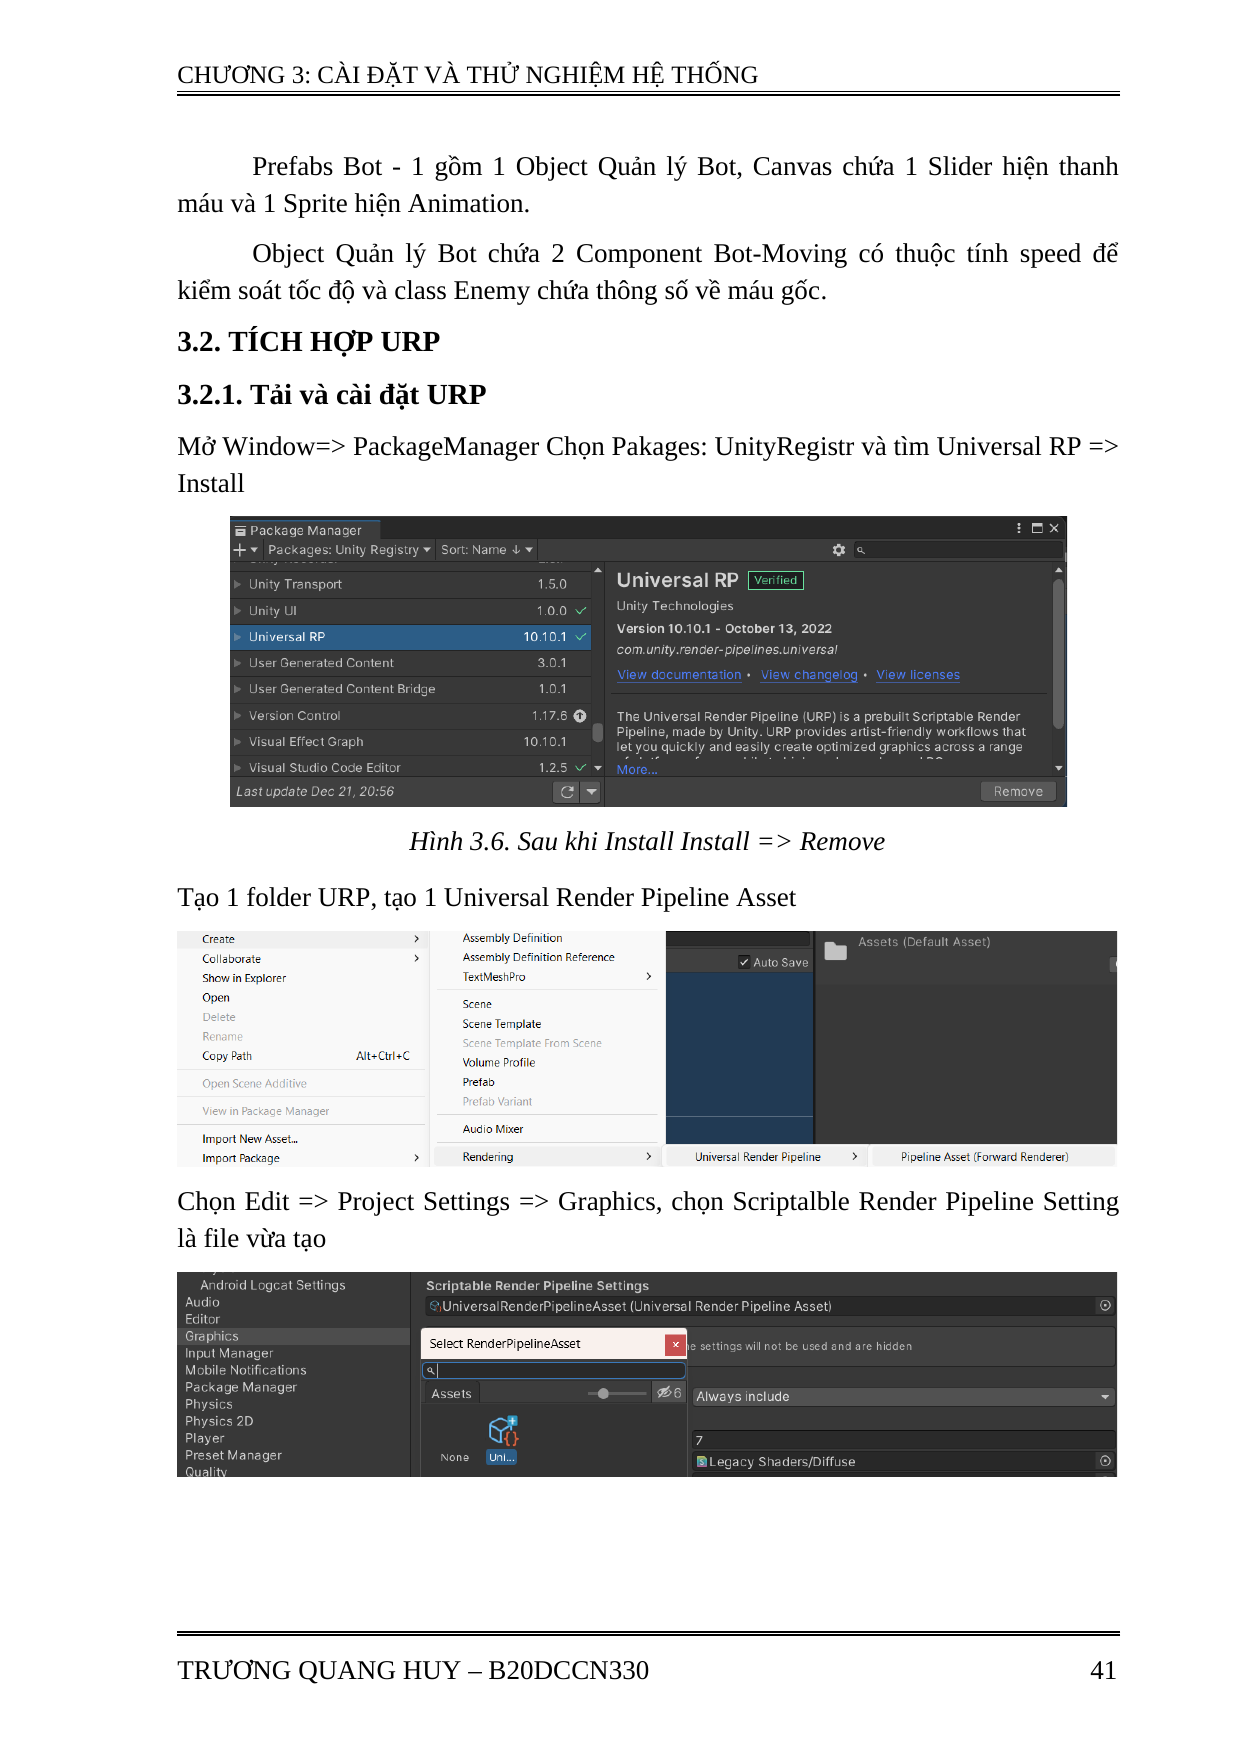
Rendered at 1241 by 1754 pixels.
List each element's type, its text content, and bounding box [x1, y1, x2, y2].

picture [177, 1272, 1118, 1477]
subtitle 3.2.1. Tải và cài đặt URP [177, 377, 1120, 410]
text Tạo 1 folder URP, tạo 1 Universal Render Pipeline Asset [177, 881, 1120, 912]
picture [230, 516, 1068, 807]
subtitle Hình 3.6. Sau khi Install Install => Remove [177, 825, 1120, 856]
text Prefabs Bot - 1 gồm 1 Object Quản lý Bot, Canvas chứa 1 Slider hiện thanh máu và 1 Sprite hiện Animation. [177, 150, 1120, 218]
text Chọn Edit => Project Settings => Graphics, chọn Scriptalble Render Pipeline Setting là file vừa tạo [177, 1185, 1120, 1254]
text Mở Window=> PackageManager Chọn Pakages: UnityRegistr và tìm Universal RP => Install [177, 429, 1120, 498]
subtitle 3.2. TÍCH HỢP URP [177, 324, 1120, 358]
text Object Quản lý Bot chứa 2 Component Bot-Moving có thuộc tính speed để kiểm soát tốc độ và class Enemy chứa thông số về máu gốc. [177, 237, 1120, 306]
picture [177, 931, 1118, 1167]
